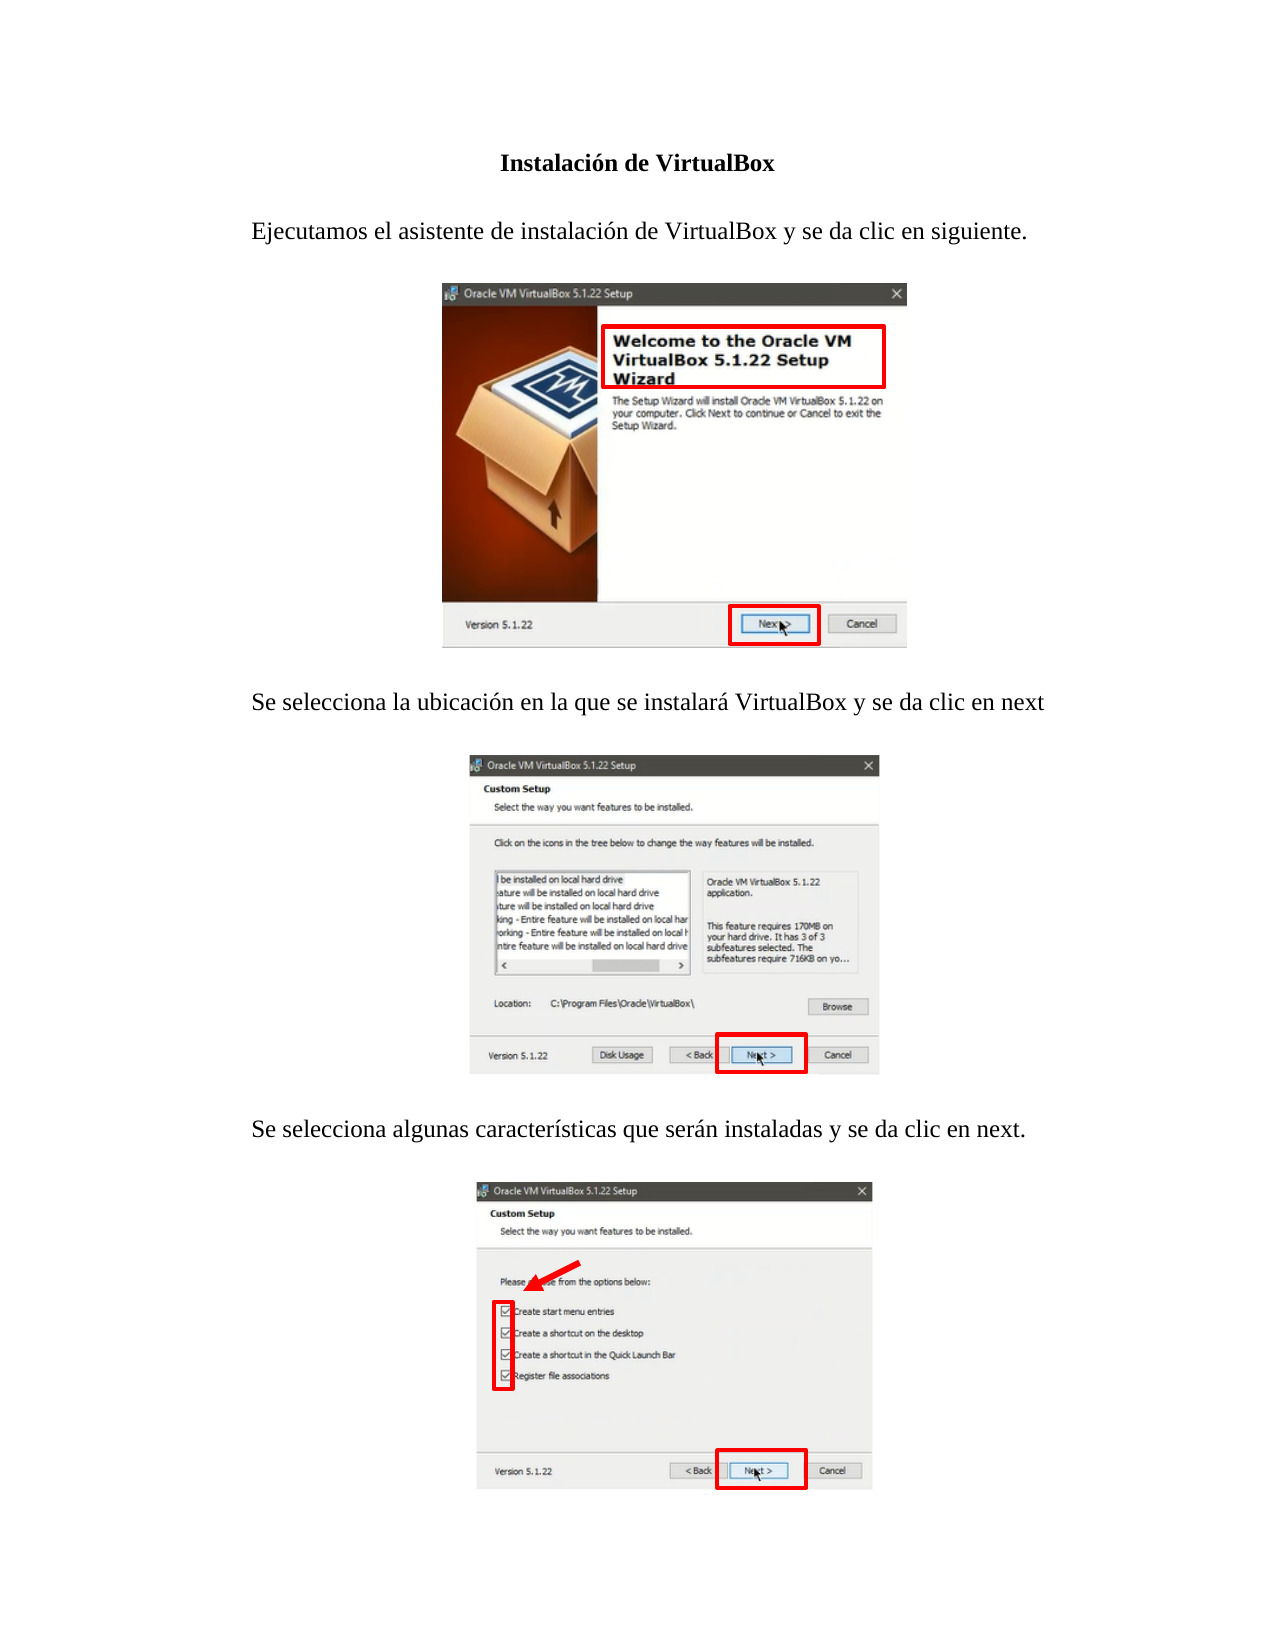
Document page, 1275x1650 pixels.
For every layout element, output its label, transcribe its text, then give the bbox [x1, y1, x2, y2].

picture [442, 283, 907, 648]
picture [469, 755, 880, 1075]
picture [476, 1182, 873, 1490]
picture [719, 1452, 804, 1486]
text Se selecciona algunas características que serán instaladas y se da clic en next. [177, 1114, 1098, 1143]
text Ejecutamos el asistente de instalación de VirtualBox y se da clic en siguiente. [177, 216, 1098, 244]
text Se selecciona la ubicación en la que se instalará VirtualBox y se da clic en next [177, 687, 1098, 716]
subtitle Instalación de VirtualBox [177, 148, 1098, 176]
